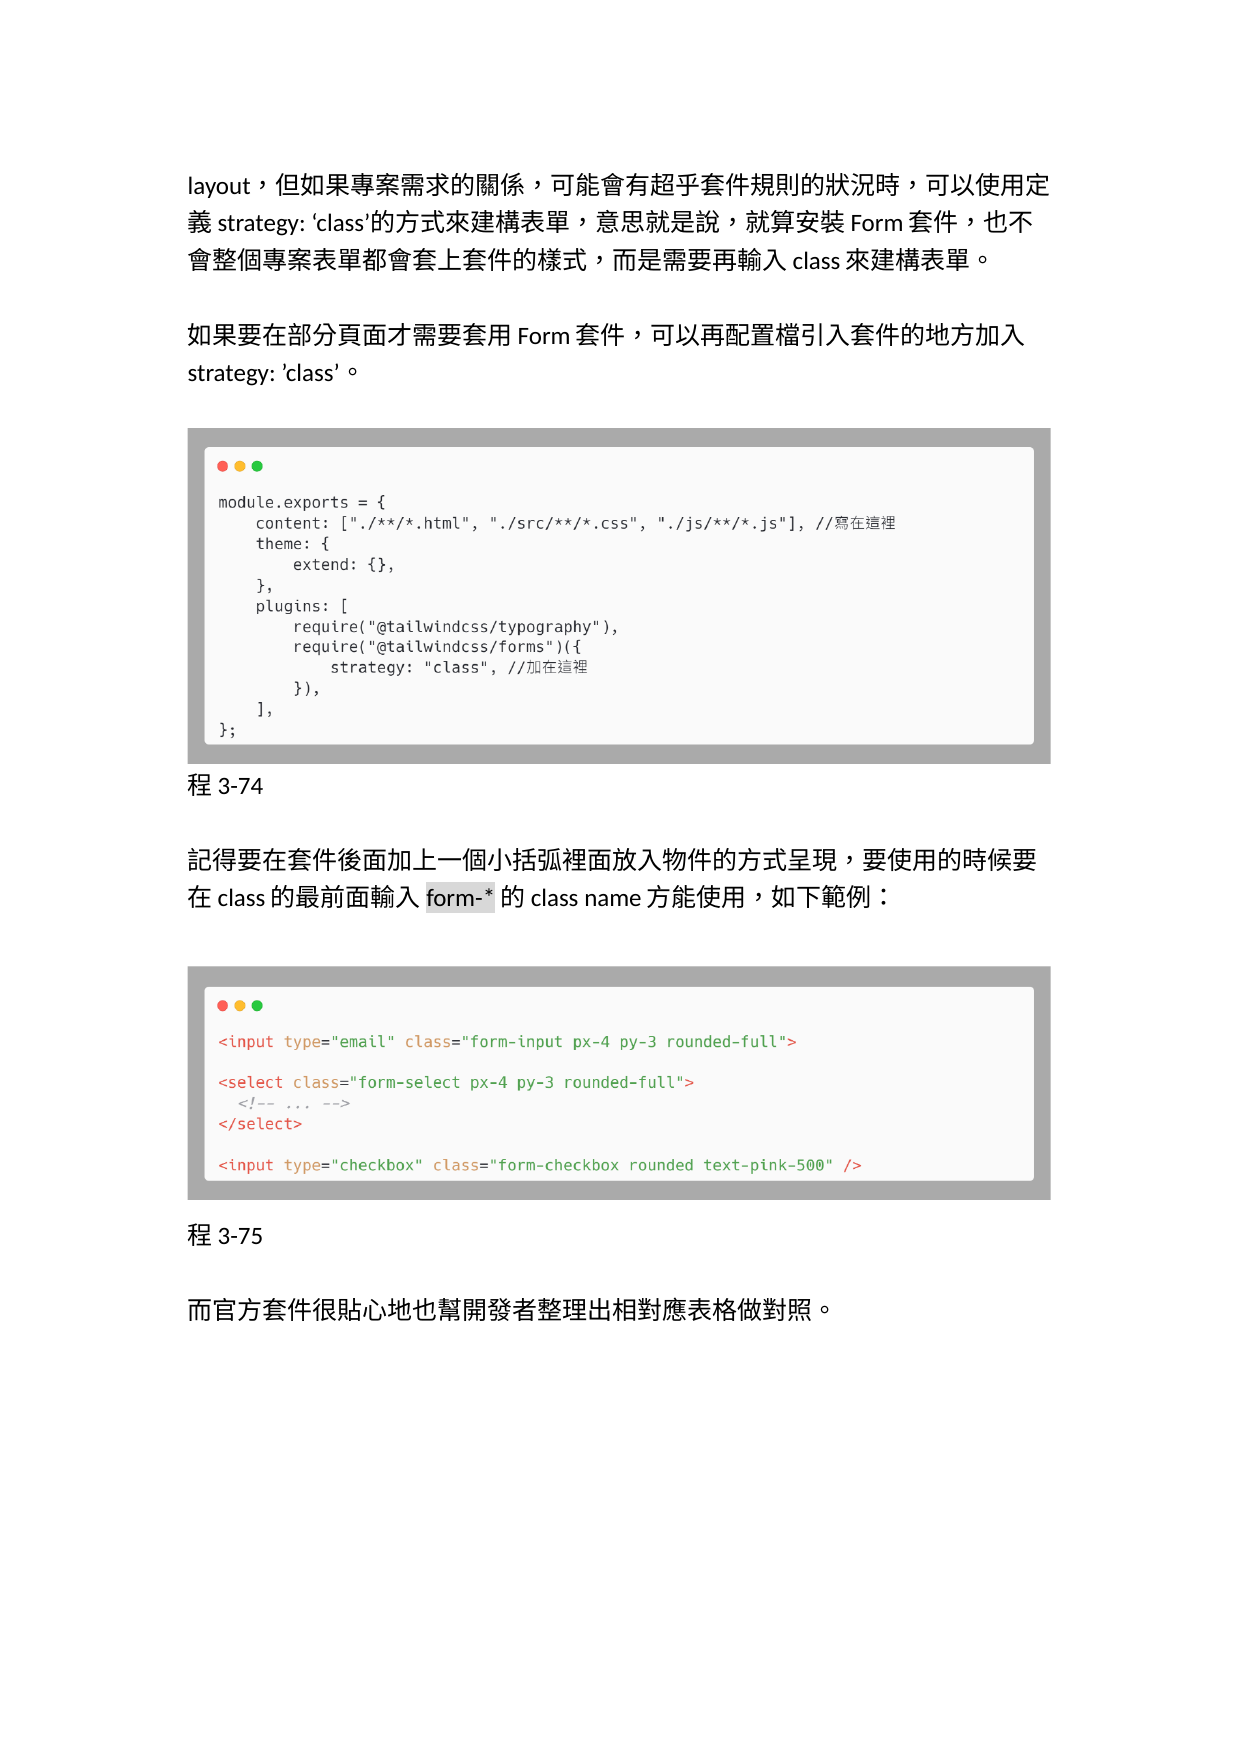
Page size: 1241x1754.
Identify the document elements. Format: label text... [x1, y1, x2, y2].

picture [187, 966, 1051, 1200]
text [187, 164, 1053, 277]
text 如果要在部分頁面才需要套用Form套件，可以再配置檔引入套件的地方加入strategy: ’class’。 [187, 314, 1053, 389]
text 程3-75 [187, 1214, 1053, 1252]
text 程3-74 [187, 764, 1053, 802]
text 而官方套件很貼心地也幫開發者整理出相對應表格做對照。 [187, 1289, 1053, 1327]
picture [187, 428, 1051, 764]
text 記得要在套件後面加上一個小括弧裡面放入物件的方式呈現，要使用的時候要在class的最前面輸入 form-* 的class name方能使用，如下範例： [187, 839, 1053, 914]
